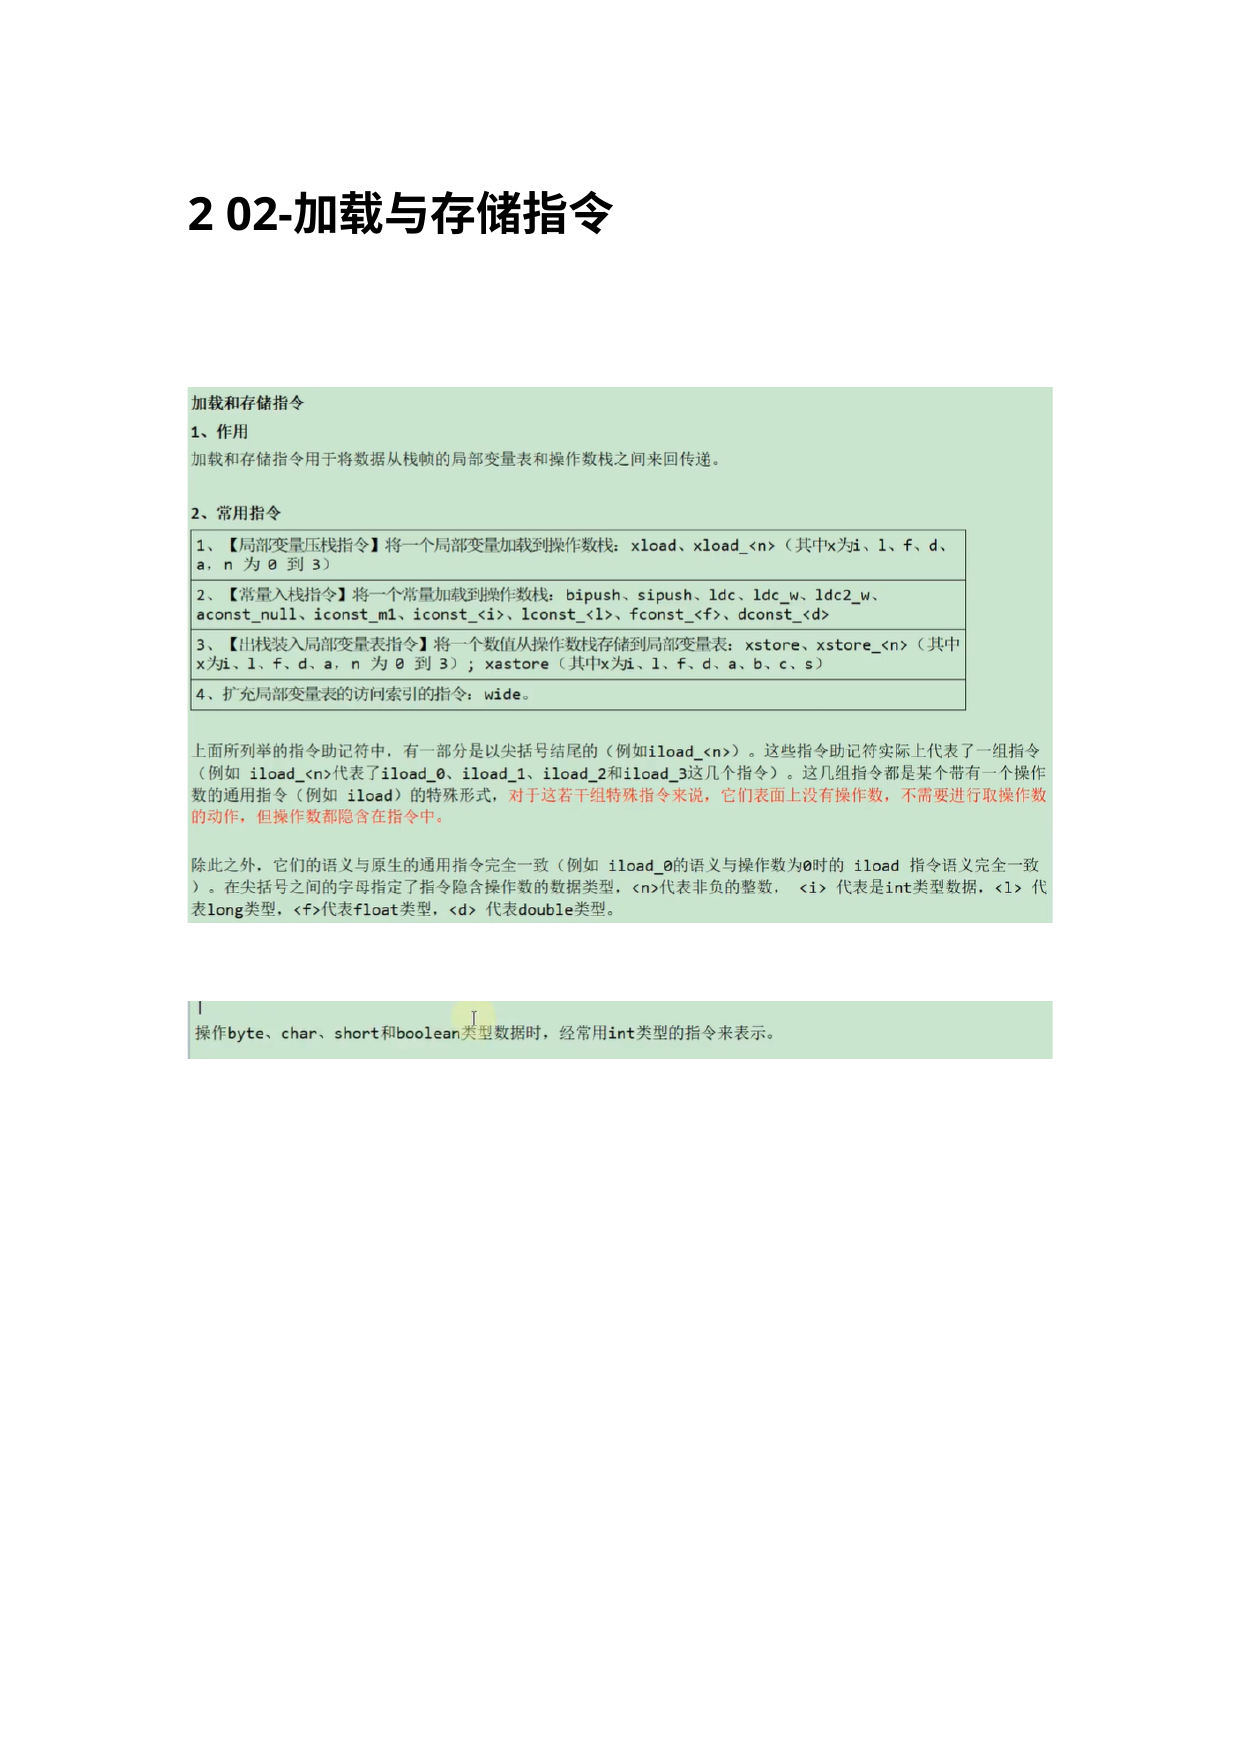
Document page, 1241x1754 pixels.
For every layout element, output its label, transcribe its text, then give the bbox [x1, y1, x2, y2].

picture [187, 1001, 1053, 1059]
text 02-加载与存储指令 [187, 162, 1053, 259]
picture [187, 387, 1053, 923]
